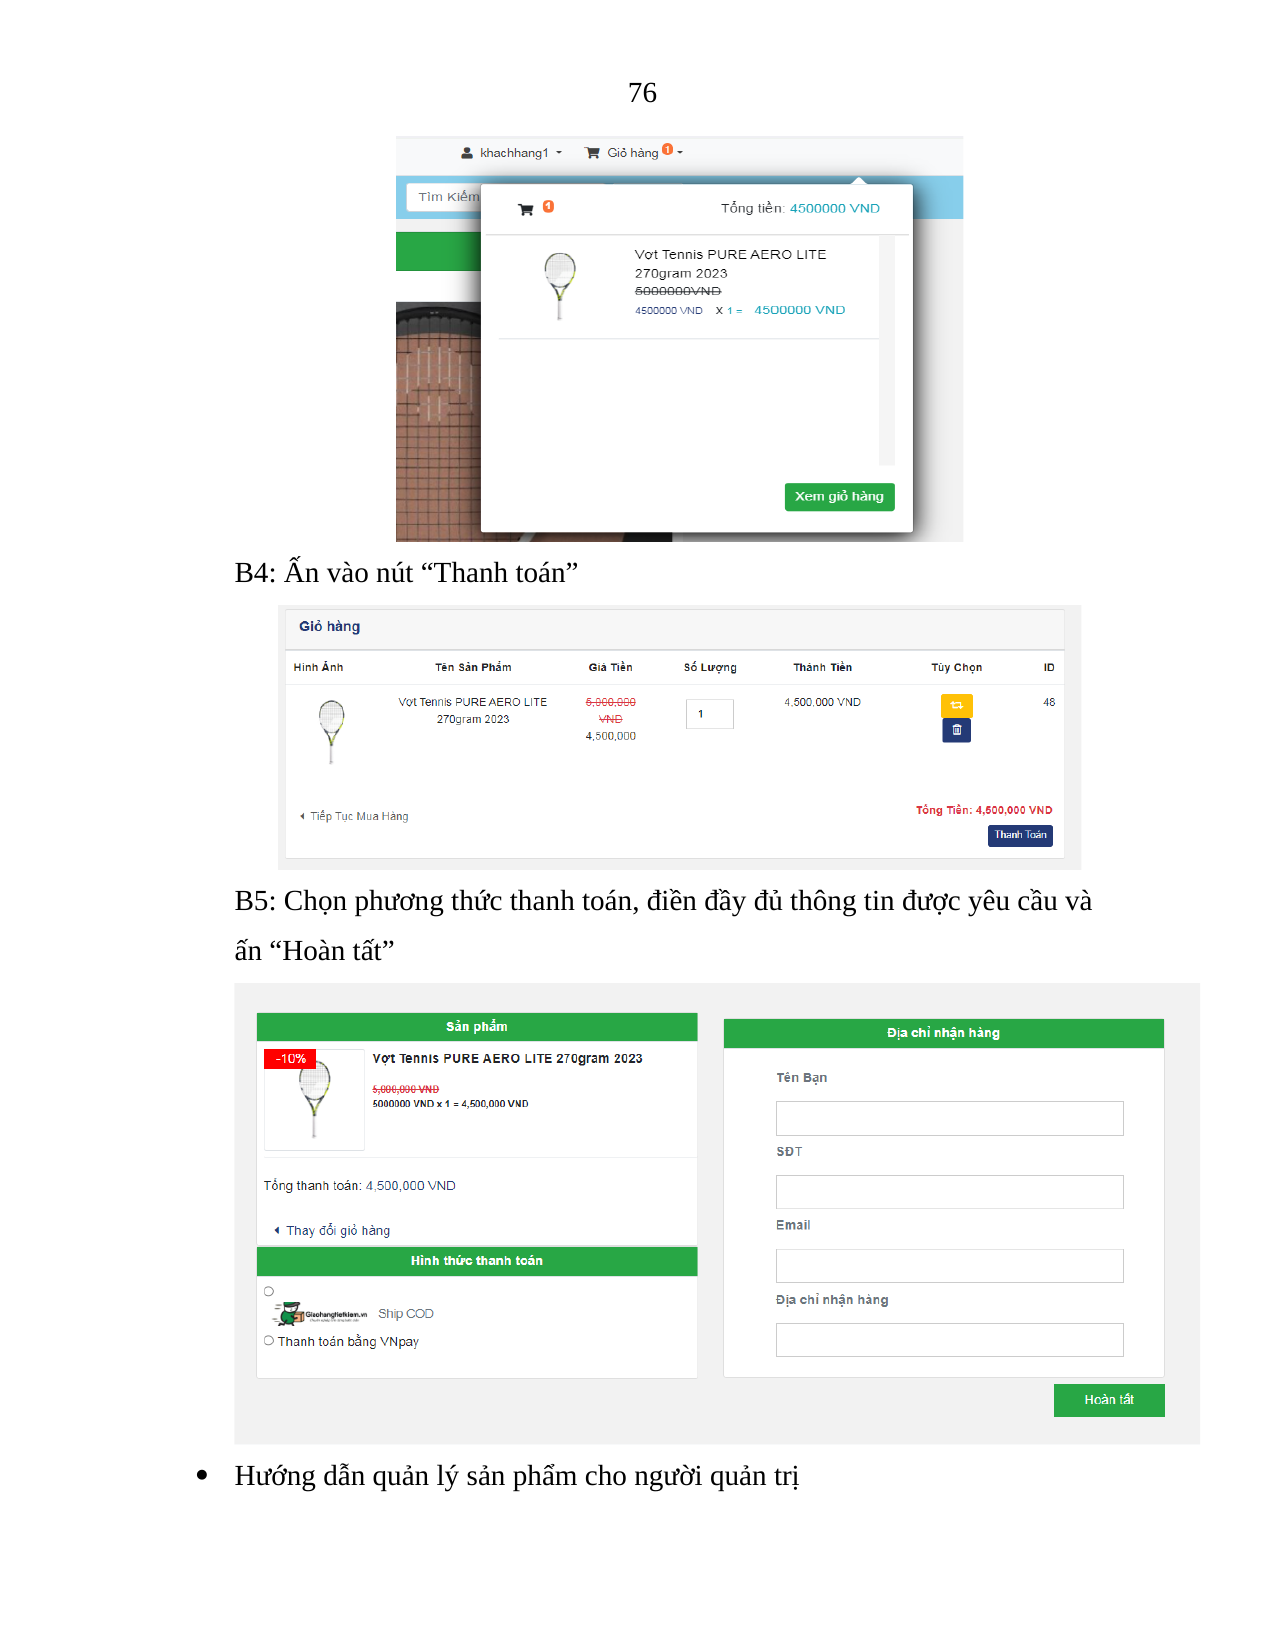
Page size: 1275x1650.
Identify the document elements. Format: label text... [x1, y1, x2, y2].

picture [396, 136, 964, 542]
list Hướng dẫn quản lý sản phẩm cho người quản trị [197, 1458, 1125, 1492]
picture [234, 983, 1200, 1445]
list B4: Ấn vào nút “Thanh toán” [234, 555, 1125, 589]
list B5: Chọn phương thức thanh toán, điền đầy đủ thông tin được yêu cầu và ấn “Hoàn tất” [234, 883, 1125, 967]
picture [278, 605, 1082, 870]
